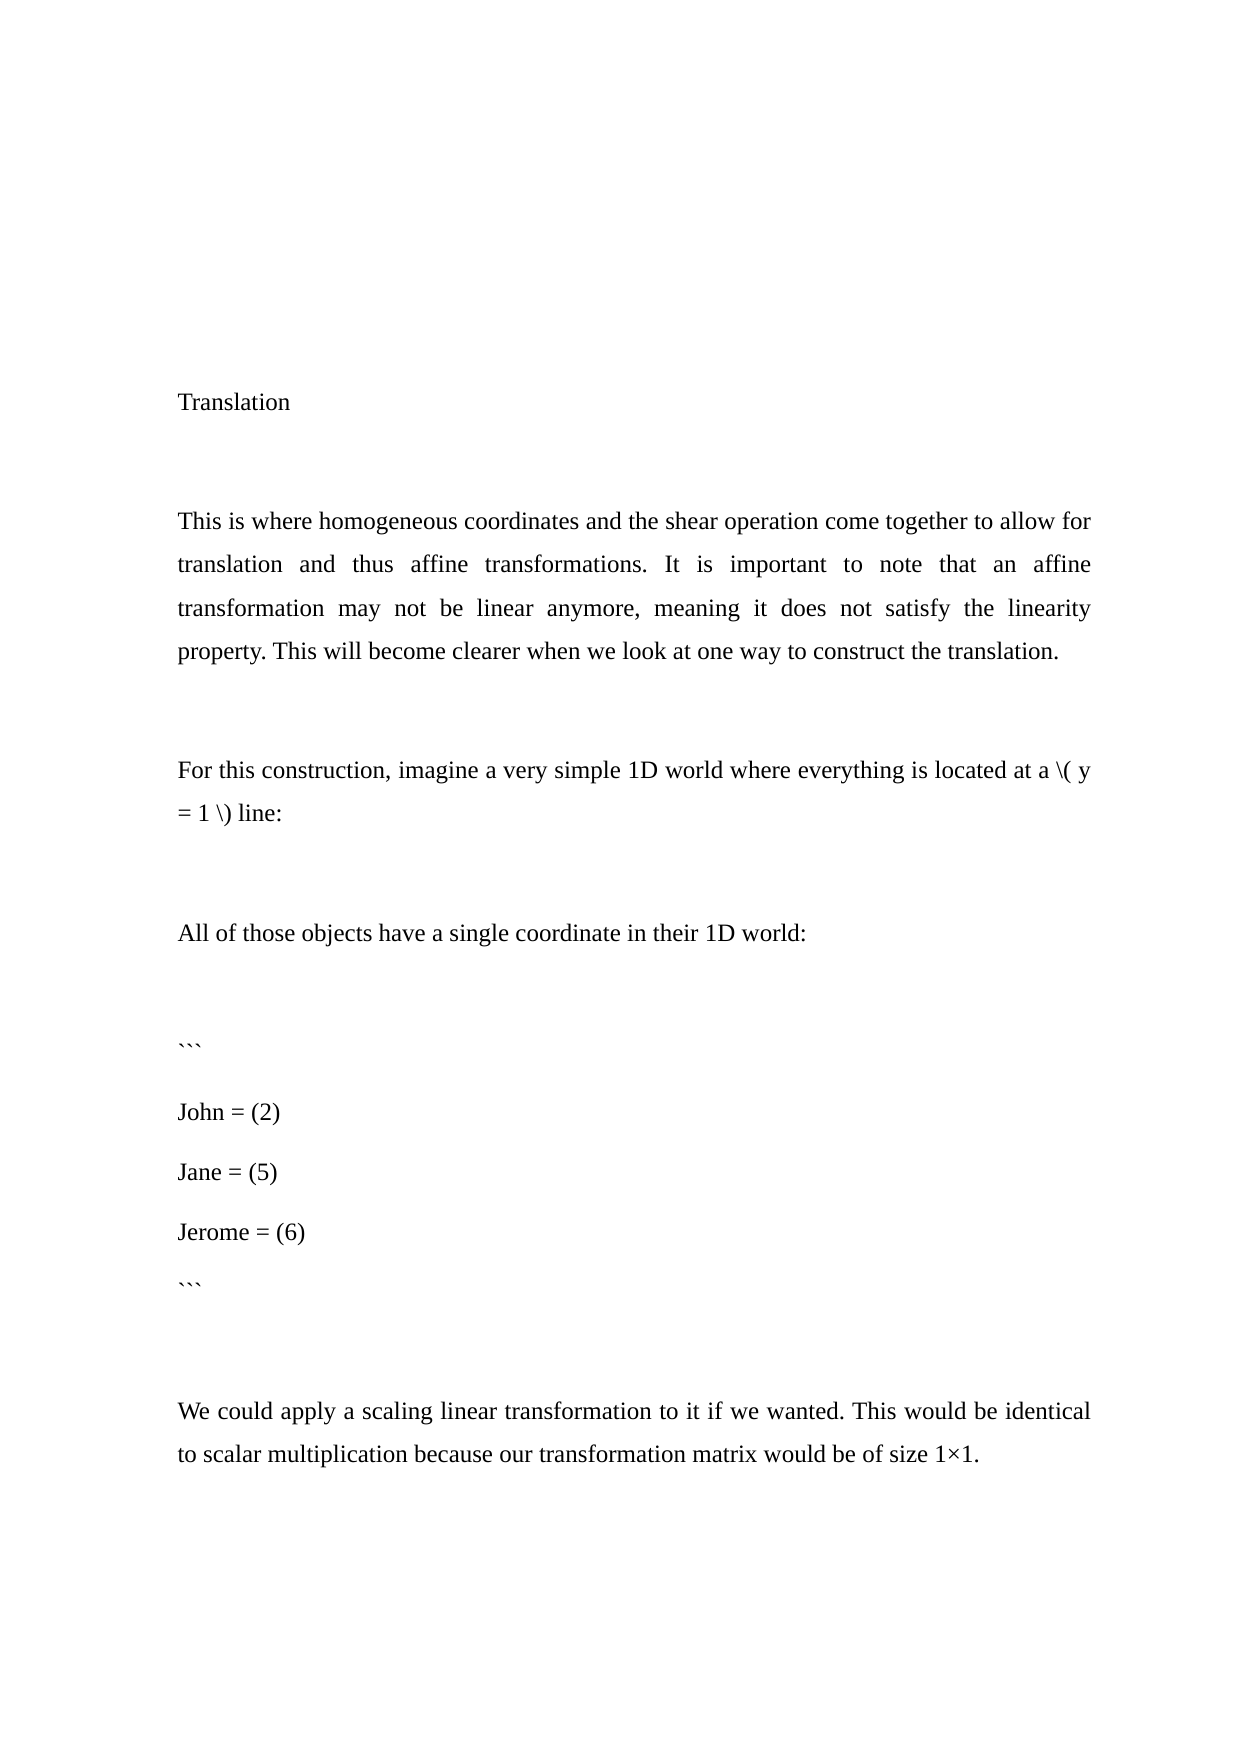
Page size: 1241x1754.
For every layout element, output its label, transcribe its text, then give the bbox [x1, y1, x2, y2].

text All of those objects have a single coordinate in their 1D world: [177, 918, 1092, 947]
text We could apply a scaling linear transformation to it if we wanted. This would be identical to scalar multiplication because our transformation matrix would be of size 1×1. [177, 1396, 1092, 1468]
text John = (2) [177, 1097, 1092, 1126]
text For this construction, imagine a very simple 1D world where everything is located at a \( y = 1 \) line: [177, 755, 1092, 827]
text ``` [177, 1038, 1092, 1066]
text Translation [177, 387, 1092, 416]
text Jerome = (6) [177, 1217, 1092, 1246]
text ``` [177, 1277, 1092, 1306]
text Jane = (5) [177, 1157, 1092, 1186]
text This is where homogeneous coordinates and the shear operation come together to allow for translation and thus affine transformations. It is important to note that an affine transformation may not be linear anymore, meaning it does not satisfy the linearity property. This will become clearer when we look at one way to construct the translation. [177, 506, 1092, 664]
